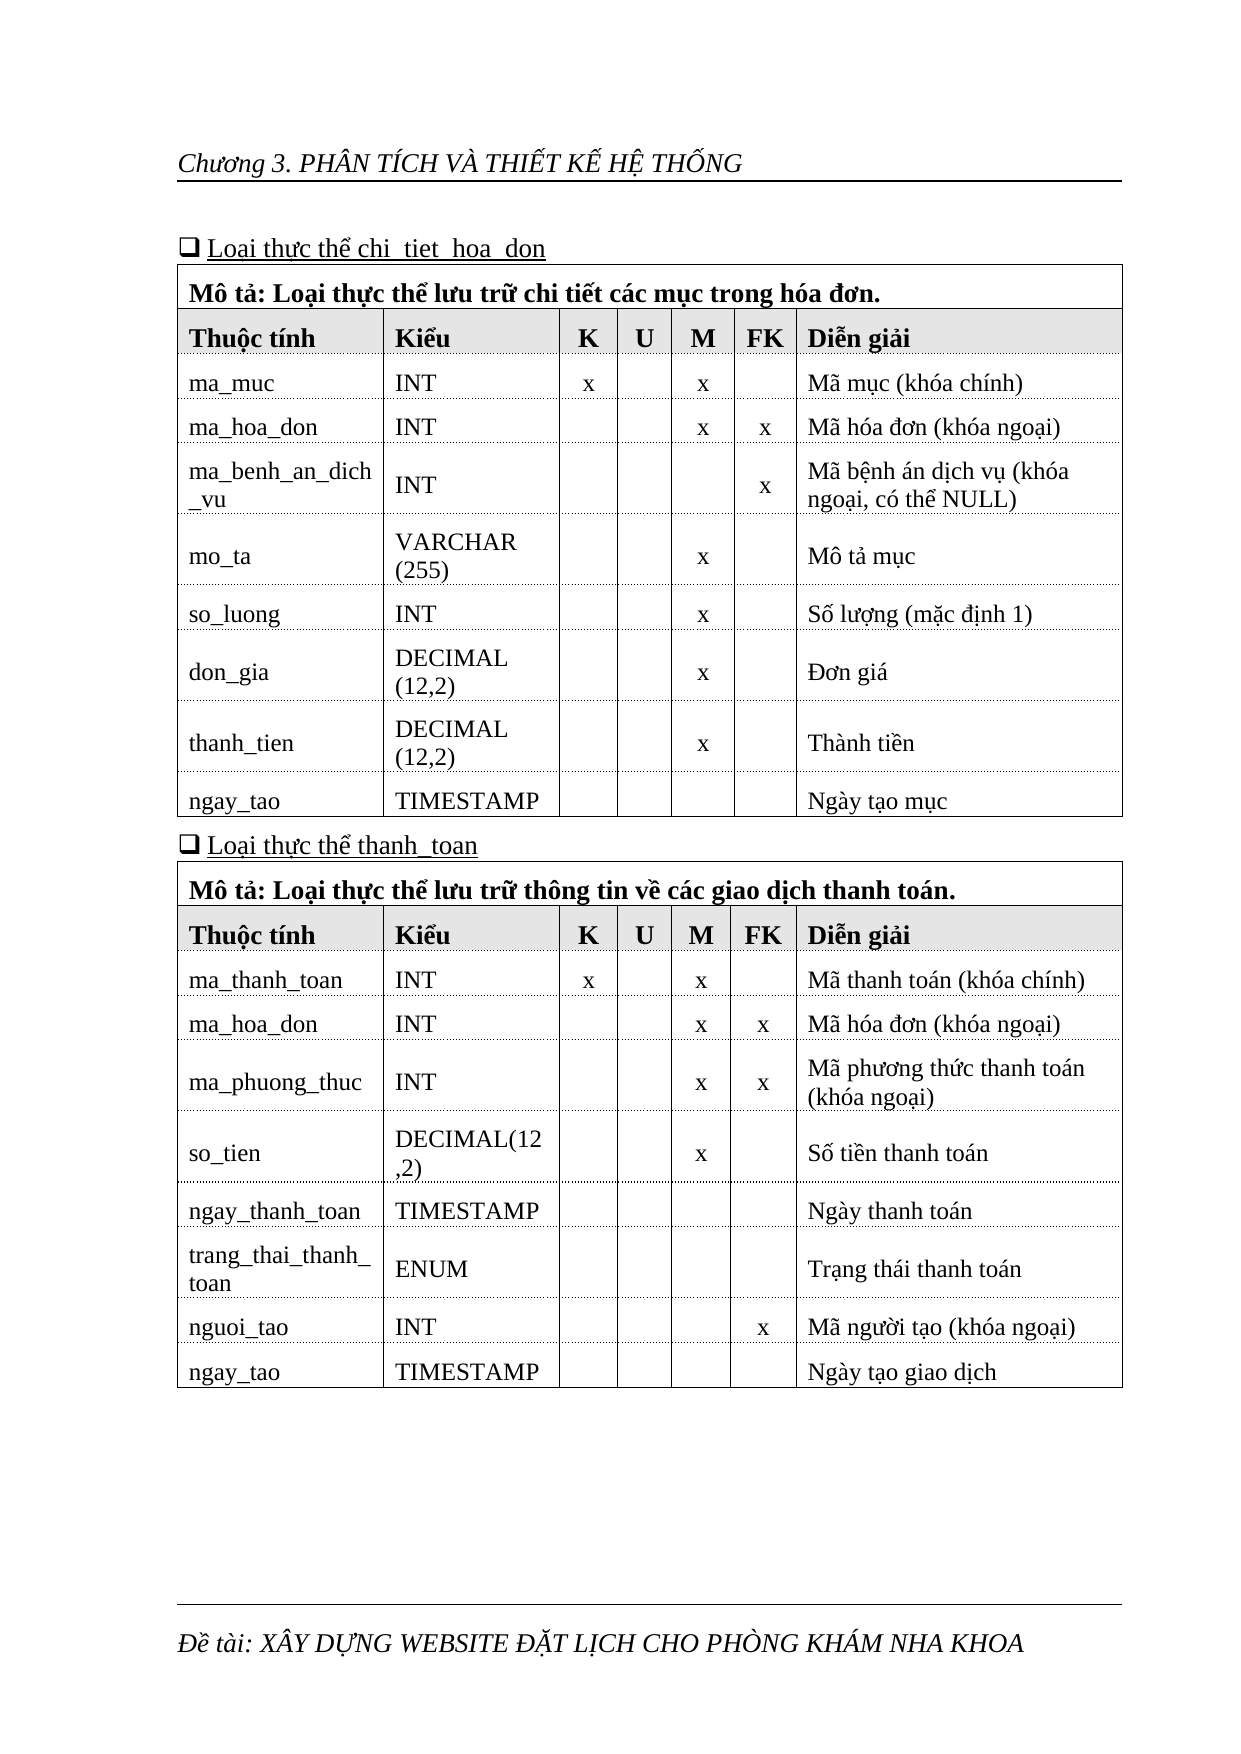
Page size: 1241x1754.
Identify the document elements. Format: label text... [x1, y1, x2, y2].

table_cell Số lượng (mặc định 1) [797, 584, 1122, 629]
table_cell trang_thai_thanh_toan [178, 1226, 383, 1297]
table_cell Đơn giá [797, 629, 1122, 700]
table_cell DECIMAL(12,2) [384, 1110, 559, 1181]
table_cell [735, 353, 796, 398]
table_cell M [672, 309, 734, 353]
table_cell x [672, 1039, 730, 1110]
table_cell [618, 353, 671, 398]
table_cell ma_phuong_thuc [178, 1039, 383, 1110]
table_cell Mã người tạo (khóa ngoại) [797, 1297, 1122, 1342]
table_cell ma_hoa_don [178, 398, 383, 442]
table_cell [560, 1342, 617, 1387]
table_cell INT [384, 1297, 559, 1342]
table_cell TIMESTAMP [384, 1181, 559, 1226]
table_cell x [560, 353, 617, 398]
table_cell [735, 584, 796, 629]
table_cell x [731, 1039, 796, 1110]
table_cell Diễn giải [797, 309, 1122, 353]
table_cell ngay_tao [178, 771, 383, 816]
table_cell ENUM [384, 1226, 559, 1297]
table_cell so_luong [178, 584, 383, 629]
table_cell U [618, 309, 671, 353]
table_cell [560, 700, 617, 771]
table_cell [560, 1181, 617, 1226]
table_cell ngay_thanh_toan [178, 1181, 383, 1226]
table_cell [618, 700, 671, 771]
table_header Mô tả: Loại thực thể lưu trữ chi tiết các mục trong hóa đơn. [178, 265, 1122, 308]
table_cell Thuộc tính [178, 906, 383, 950]
table_cell thanh_tien [178, 700, 383, 771]
table_cell Mã hóa đơn (khóa ngoại) [797, 398, 1122, 442]
table_cell INT [384, 398, 559, 442]
table_cell ma_benh_an_dich_vu [178, 442, 383, 513]
table_cell x [735, 398, 796, 442]
table_cell [560, 442, 617, 513]
table_cell x [672, 353, 734, 398]
table_cell [560, 1110, 617, 1181]
table_cell x [672, 629, 734, 700]
table_cell [672, 1342, 730, 1387]
table_cell Mã mục (khóa chính) [797, 353, 1122, 398]
table_cell x [672, 398, 734, 442]
table_cell [560, 1226, 617, 1297]
table_cell M [672, 906, 730, 950]
table_cell [560, 1039, 617, 1110]
table_cell U [618, 906, 671, 950]
table_cell Ngày tạo mục [797, 771, 1122, 816]
table_cell [618, 629, 671, 700]
table_cell Diễn giải [797, 906, 1122, 950]
table_cell INT [384, 1039, 559, 1110]
table_cell [618, 1297, 671, 1342]
table_cell ngay_tao [178, 1342, 383, 1387]
table_cell ma_thanh_toan [178, 950, 383, 995]
table_cell DECIMAL (12,2) [384, 629, 559, 700]
table_cell x [731, 995, 796, 1039]
table_cell [560, 995, 617, 1039]
table_cell INT [384, 442, 559, 513]
table_cell [735, 629, 796, 700]
table_cell x [731, 1297, 796, 1342]
table_cell x [672, 700, 734, 771]
table_cell [735, 771, 796, 816]
table_cell [618, 1342, 671, 1387]
table_cell [618, 995, 671, 1039]
table_cell [618, 1181, 671, 1226]
table_cell [618, 950, 671, 995]
table_cell INT [384, 353, 559, 398]
text Loại thực thể chi_tiet_hoa_don [177, 232, 1122, 263]
table_cell INT [384, 584, 559, 629]
table_cell x [672, 513, 734, 584]
table_cell so_tien [178, 1110, 383, 1181]
table_cell nguoi_tao [178, 1297, 383, 1342]
table_cell [618, 398, 671, 442]
table_cell [618, 442, 671, 513]
table_cell [560, 398, 617, 442]
table_cell ma_hoa_don [178, 995, 383, 1039]
table_cell [735, 700, 796, 771]
table_cell VARCHAR (255) [384, 513, 559, 584]
table_cell [735, 513, 796, 584]
table_cell x [672, 995, 730, 1039]
table_cell K [560, 906, 617, 950]
table_cell [560, 1297, 617, 1342]
table_cell Thuộc tính [178, 309, 383, 353]
table_cell mo_ta [178, 513, 383, 584]
table_cell [618, 513, 671, 584]
table_cell Mã thanh toán (khóa chính) [797, 950, 1122, 995]
table_cell TIMESTAMP [384, 1342, 559, 1387]
table_cell x [735, 442, 796, 513]
table_cell [618, 1226, 671, 1297]
table_cell [672, 1181, 730, 1226]
table_cell Trạng thái thanh toán [797, 1226, 1122, 1297]
table_cell [672, 1297, 730, 1342]
table_cell x [672, 584, 734, 629]
table_cell [731, 950, 796, 995]
table_cell INT [384, 995, 559, 1039]
table_cell Số tiền thanh toán [797, 1110, 1122, 1181]
table_cell K [560, 309, 617, 353]
table_cell Kiểu [384, 309, 559, 353]
table_cell [618, 1110, 671, 1181]
table_cell [618, 584, 671, 629]
table_cell [731, 1181, 796, 1226]
table_cell FK [735, 309, 796, 353]
table_cell Mã bệnh án dịch vụ (khóa ngoại, có thể NULL) [797, 442, 1122, 513]
table_cell Mã phương thức thanh toán (khóa ngoại) [797, 1039, 1122, 1110]
table_cell Kiểu [384, 906, 559, 950]
table_cell DECIMAL (12,2) [384, 700, 559, 771]
table_cell x [560, 950, 617, 995]
table_cell Thành tiền [797, 700, 1122, 771]
table_cell [672, 771, 734, 816]
table_cell Mã hóa đơn (khóa ngoại) [797, 995, 1122, 1039]
table_cell [731, 1110, 796, 1181]
table_cell INT [384, 950, 559, 995]
table_cell [731, 1342, 796, 1387]
table_cell TIMESTAMP [384, 771, 559, 816]
table_header Mô tả: Loại thực thể lưu trữ thông tin về các giao dịch thanh toán. [178, 862, 1122, 905]
table_cell [560, 513, 617, 584]
table_cell x [672, 1110, 730, 1181]
table_cell [560, 584, 617, 629]
table_cell [672, 1226, 730, 1297]
table_cell Ngày tạo giao dịch [797, 1342, 1122, 1387]
table_cell [618, 771, 671, 816]
table_cell [672, 442, 734, 513]
table_cell don_gia [178, 629, 383, 700]
table_cell [560, 629, 617, 700]
table_cell Mô tả mục [797, 513, 1122, 584]
table_cell [560, 771, 617, 816]
table_cell [731, 1226, 796, 1297]
table_cell FK [731, 906, 796, 950]
table_cell Ngày thanh toán [797, 1181, 1122, 1226]
table_cell [618, 1039, 671, 1110]
table_cell x [672, 950, 730, 995]
text Loại thực thể thanh_toan [177, 829, 1122, 861]
table_cell ma_muc [178, 353, 383, 398]
